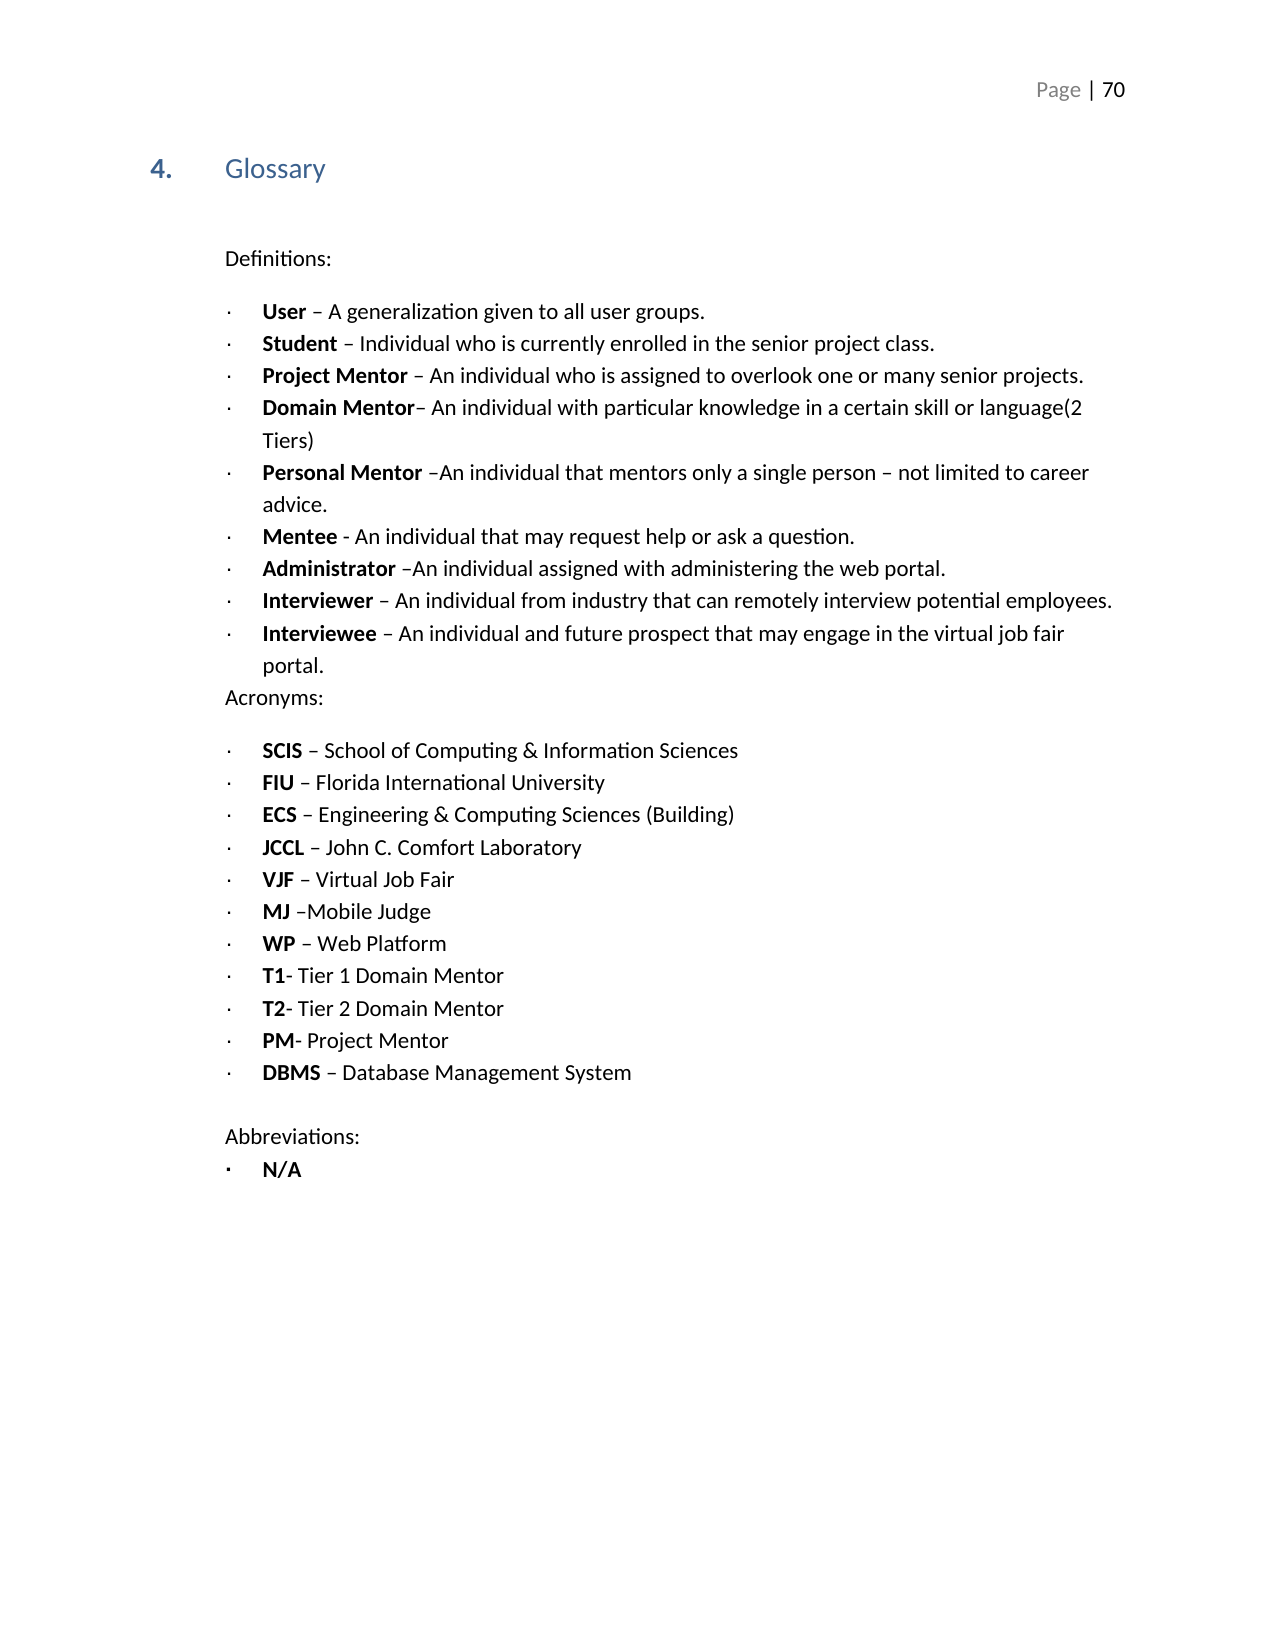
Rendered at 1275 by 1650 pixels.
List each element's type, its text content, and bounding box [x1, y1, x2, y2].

list T2- Tier 2 Domain Mentor [225, 994, 1125, 1022]
list FIU – Florida International University [225, 768, 1125, 796]
list Personal Mentor –An individual that mentors only a single person – not limited to career advice. [225, 458, 1125, 518]
subtitle Glossary [150, 150, 1125, 186]
list Interviewer – An individual from industry that can remotely interview potential employees. [225, 587, 1125, 615]
list Project Mentor – An individual who is assigned to overlook one or many senior projects. [225, 361, 1125, 389]
list T1- Tier 1 Domain Mentor [225, 962, 1125, 989]
list SCIS – School of Computing & Information Sciences [225, 736, 1125, 764]
list Mentee - An individual that may request help or ask a question. [225, 522, 1125, 550]
list WP – Web Platform [225, 929, 1125, 957]
list PM- Project Mentor [225, 1026, 1125, 1054]
list User – A generalization given to all user groups. [225, 297, 1125, 325]
text Abbreviations: [150, 1122, 1125, 1151]
list JCCL – John C. Comfort Laboratory [225, 833, 1125, 861]
list Domain Mentor– An individual with particular knowledge in a certain skill or language(2 Tiers) [225, 393, 1125, 454]
list MJ –Mobile Judge [225, 897, 1125, 925]
list Student – Individual who is currently enrolled in the senior project class. [225, 329, 1125, 357]
list DBMS – Database Management System [225, 1058, 1125, 1118]
text Acronyms: [150, 683, 1125, 711]
list VJF – Virtual Job Fair [225, 865, 1125, 893]
list ECS – Engineering & Computing Sciences (Building) [225, 801, 1125, 829]
list N/A [225, 1155, 1125, 1183]
list Interviewee – An individual and future prospect that may engage in the virtual job fair portal. [225, 619, 1125, 679]
text Definitions: [150, 244, 1125, 272]
list Administrator –An individual assigned with administering the web portal. [225, 554, 1125, 582]
